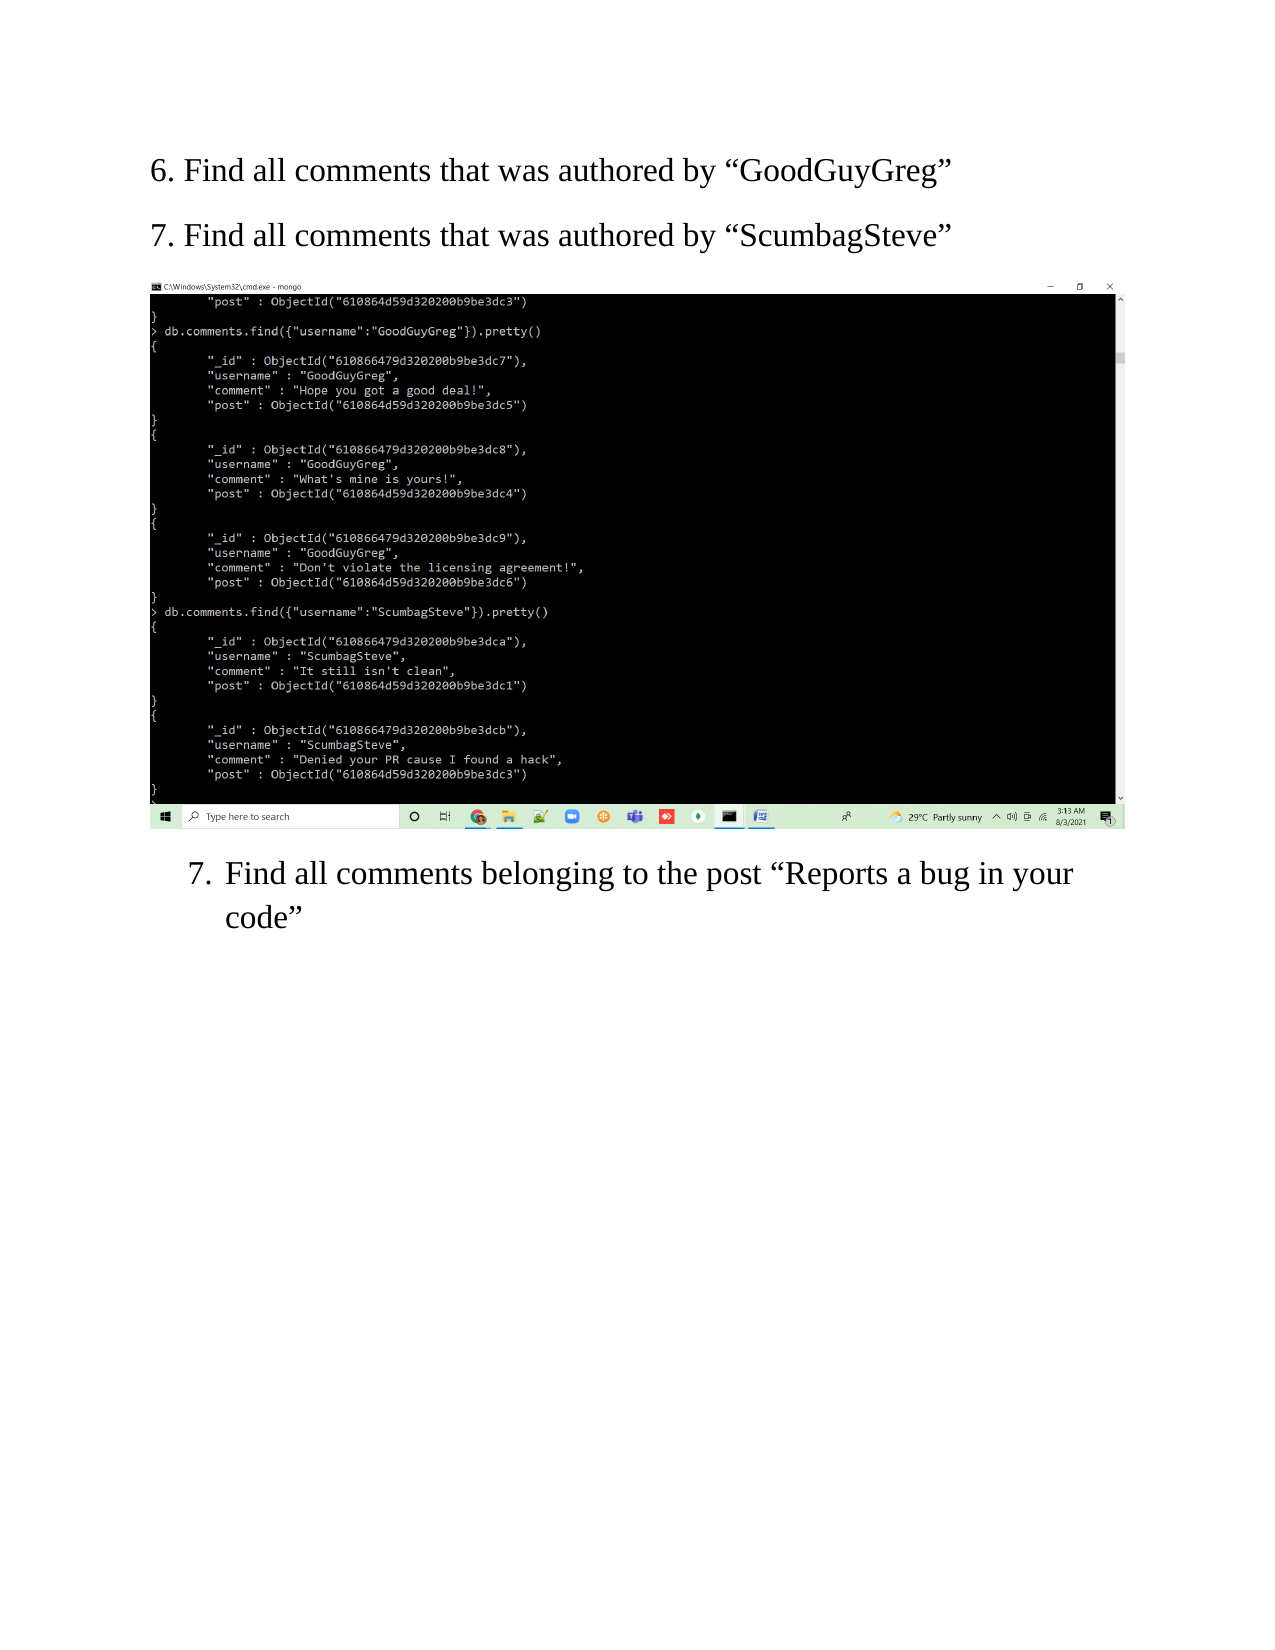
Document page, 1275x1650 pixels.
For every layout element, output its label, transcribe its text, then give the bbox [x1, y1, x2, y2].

picture [150, 279, 1125, 829]
text 7. Find all comments that was authored by “ScumbagSteve” [150, 215, 1125, 253]
text 6. Find all comments that was authored by “GoodGuyGreg” [150, 150, 1125, 188]
list Find all comments belonging to the post “Reports a bug in your code” [187, 853, 1125, 936]
